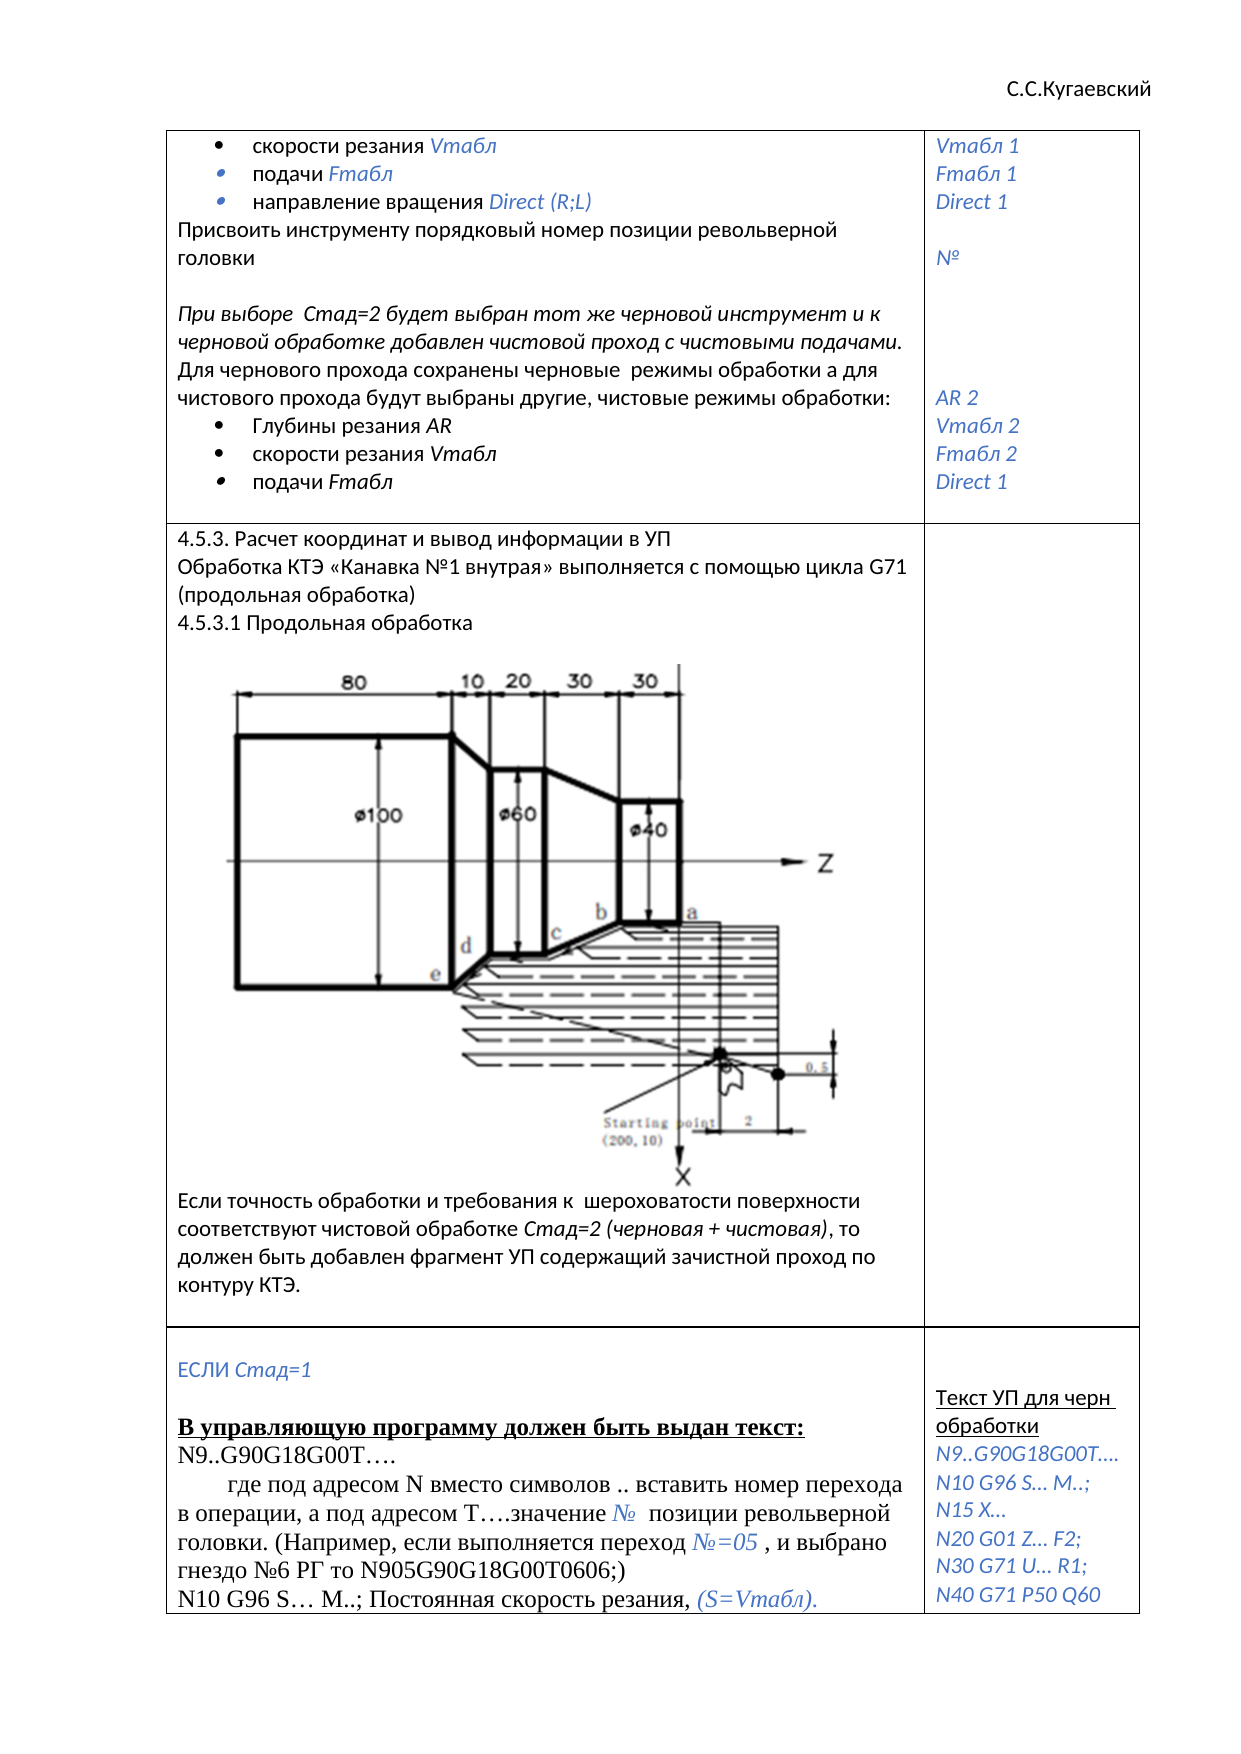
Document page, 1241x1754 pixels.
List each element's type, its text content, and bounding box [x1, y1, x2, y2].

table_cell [167, 1328, 924, 1613]
table_cell [925, 524, 1139, 1326]
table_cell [925, 1328, 1139, 1613]
picture [177, 664, 860, 1187]
table_cell 4.5.3. Расчет координат и вывод информации в УП Обработка КТЭ «Канавка №1 внутрая» выполняется с помощью цикла G71 (продольная обработка) 4.5.3.1 Продольная обработка Если точность обработки и требования к шероховатости поверхности соответствуют чистовой обработке Стад=2 (черновая + чистовая), то должен быть добавлен фрагмент УП содержащий зачистной проход по контуру КТЭ. [167, 524, 924, 1326]
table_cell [925, 131, 1139, 523]
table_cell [167, 131, 924, 523]
